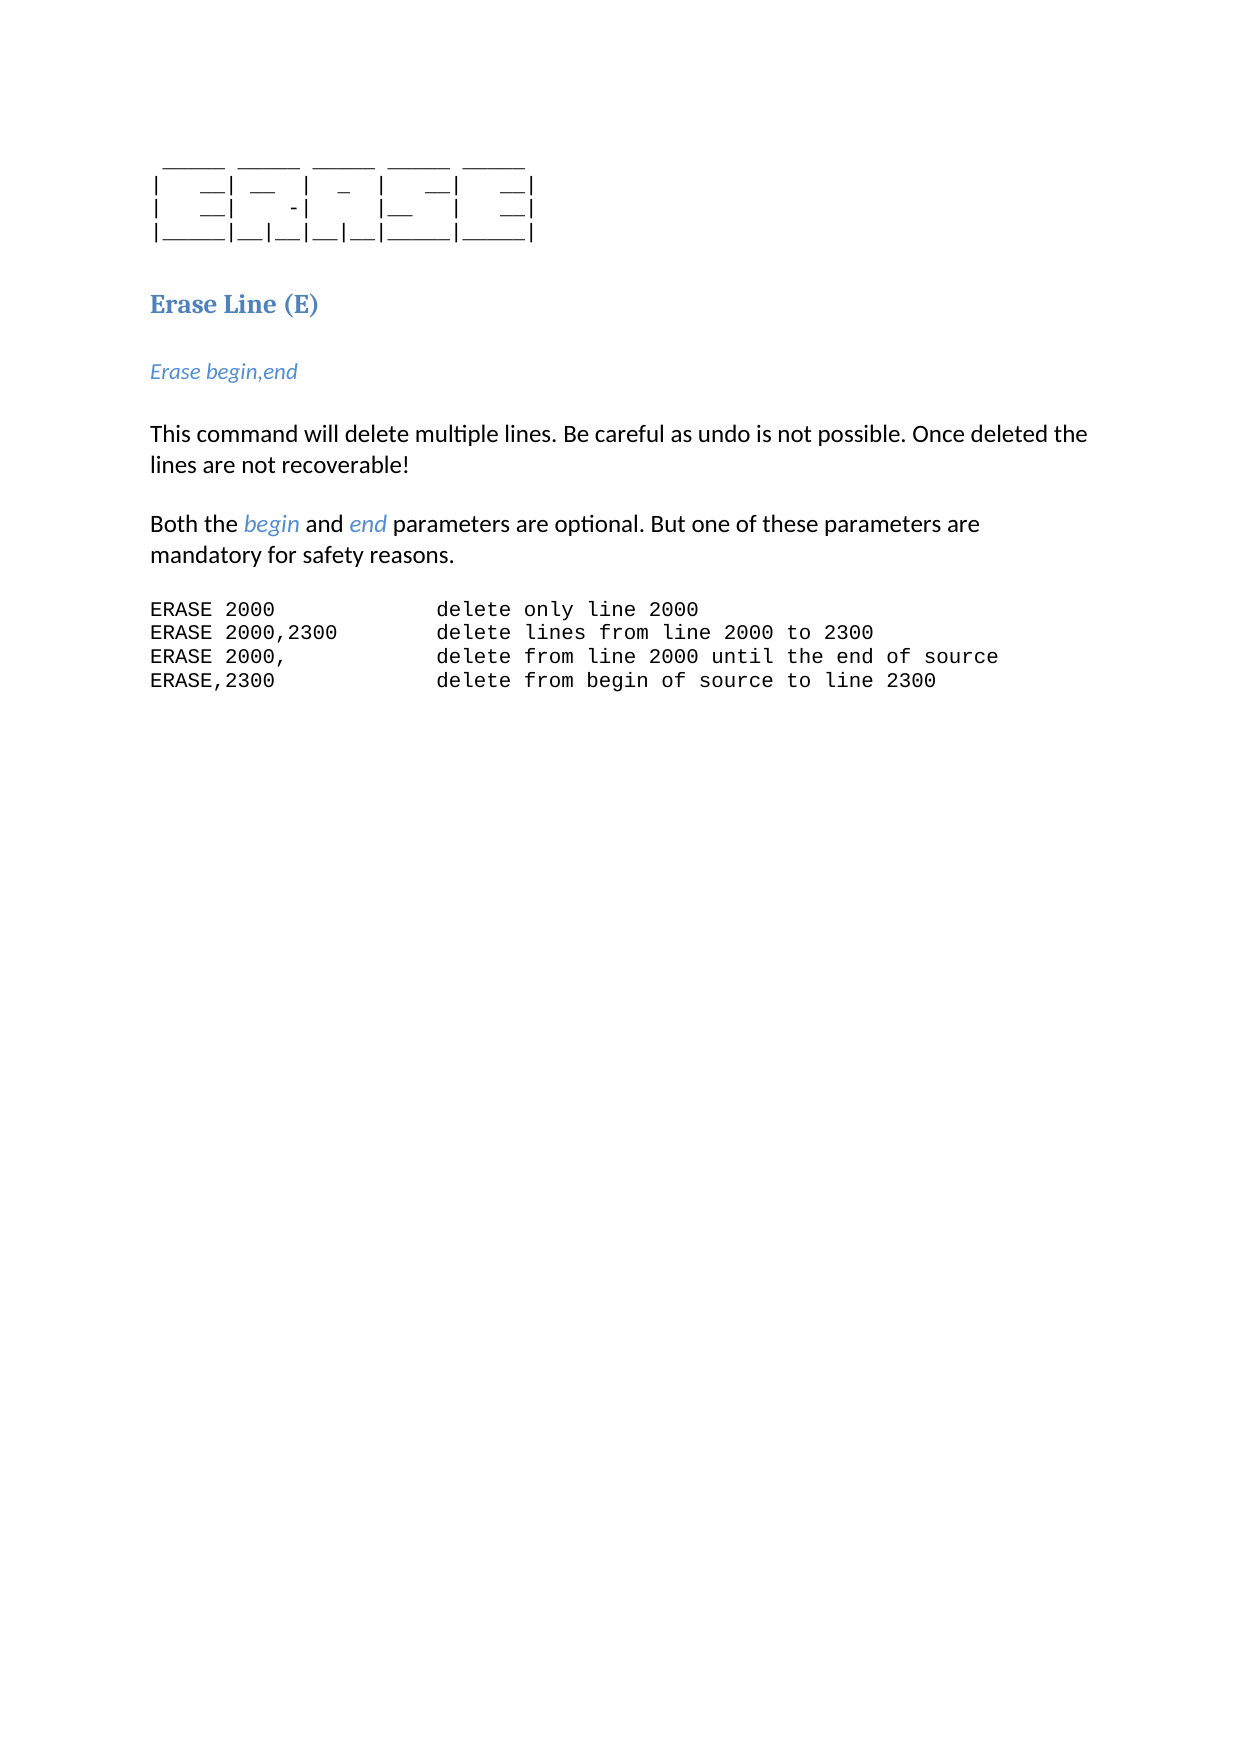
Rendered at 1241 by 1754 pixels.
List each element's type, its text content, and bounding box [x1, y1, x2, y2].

text ERASE 2000,2300 delete lines from line 2000 to 2300 [150, 622, 1090, 646]
text ERASE 2000 delete only line 2000 [150, 599, 1090, 622]
text Both the begin and end parameters are optional. But one of these parameters are mandatory for safety reasons. [150, 508, 1090, 569]
text ERASE 2000, delete from line 2000 until the end of source [150, 646, 1090, 670]
text Erase begin,end [150, 325, 1090, 385]
text |_____|__|__|__|__|_____|_____| [150, 221, 1090, 244]
subtitle Erase Line (E) [150, 289, 1090, 320]
text | __| __ | _ | __| __| [150, 174, 1090, 197]
text This command will delete multiple lines. Be careful as undo is not possible. Once deleted the lines are not recoverable! [150, 418, 1090, 479]
text ERASE,2300 delete from begin of source to line 2300 [150, 670, 1090, 693]
text _____ _____ _____ _____ _____ [150, 150, 1090, 174]
text | __| -| |__ | __| [150, 197, 1090, 221]
